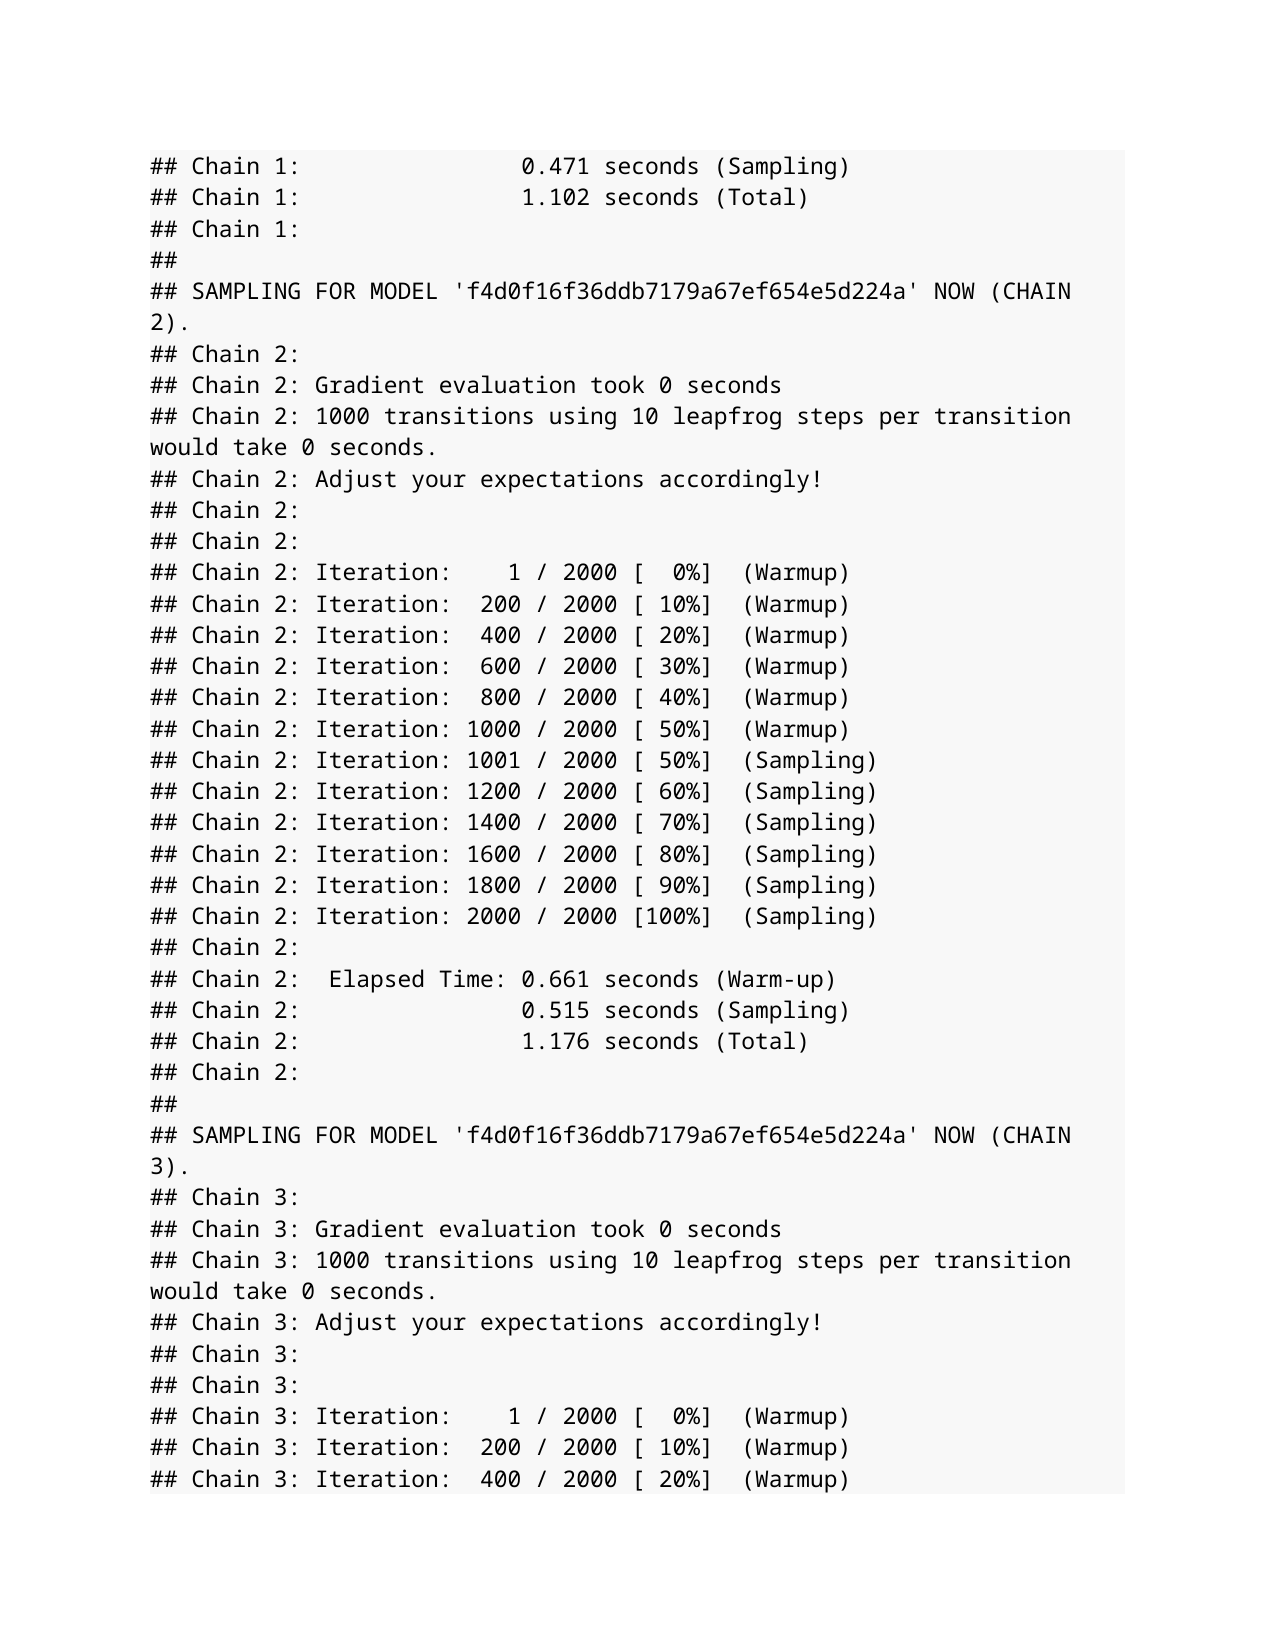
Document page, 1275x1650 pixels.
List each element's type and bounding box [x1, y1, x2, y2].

text [150, 150, 1125, 1494]
